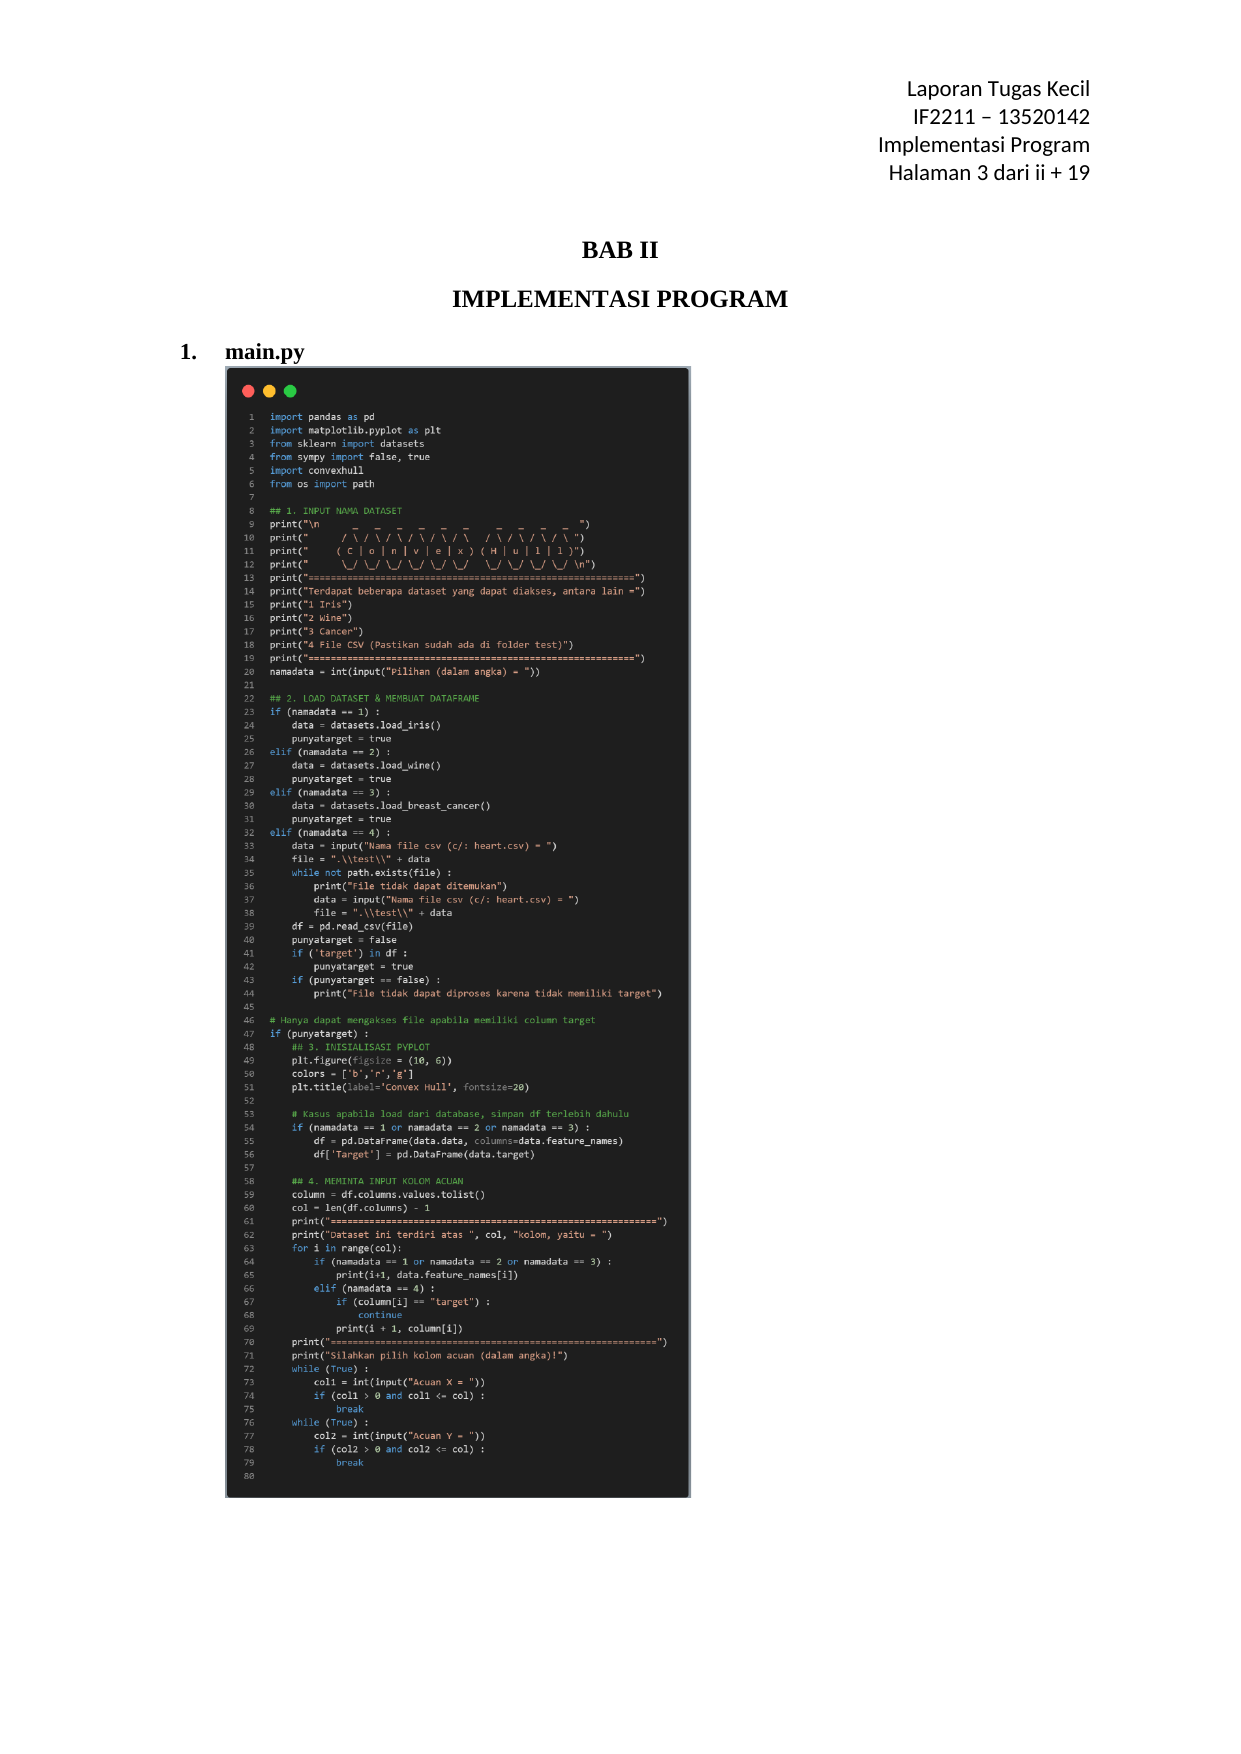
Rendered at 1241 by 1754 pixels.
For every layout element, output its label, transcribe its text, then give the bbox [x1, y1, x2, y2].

subtitle BAB II [150, 235, 1090, 263]
subtitle IMPLEMENTASI PROGRAM [150, 284, 1090, 313]
picture [225, 366, 692, 1498]
list main.py [179, 338, 1090, 364]
